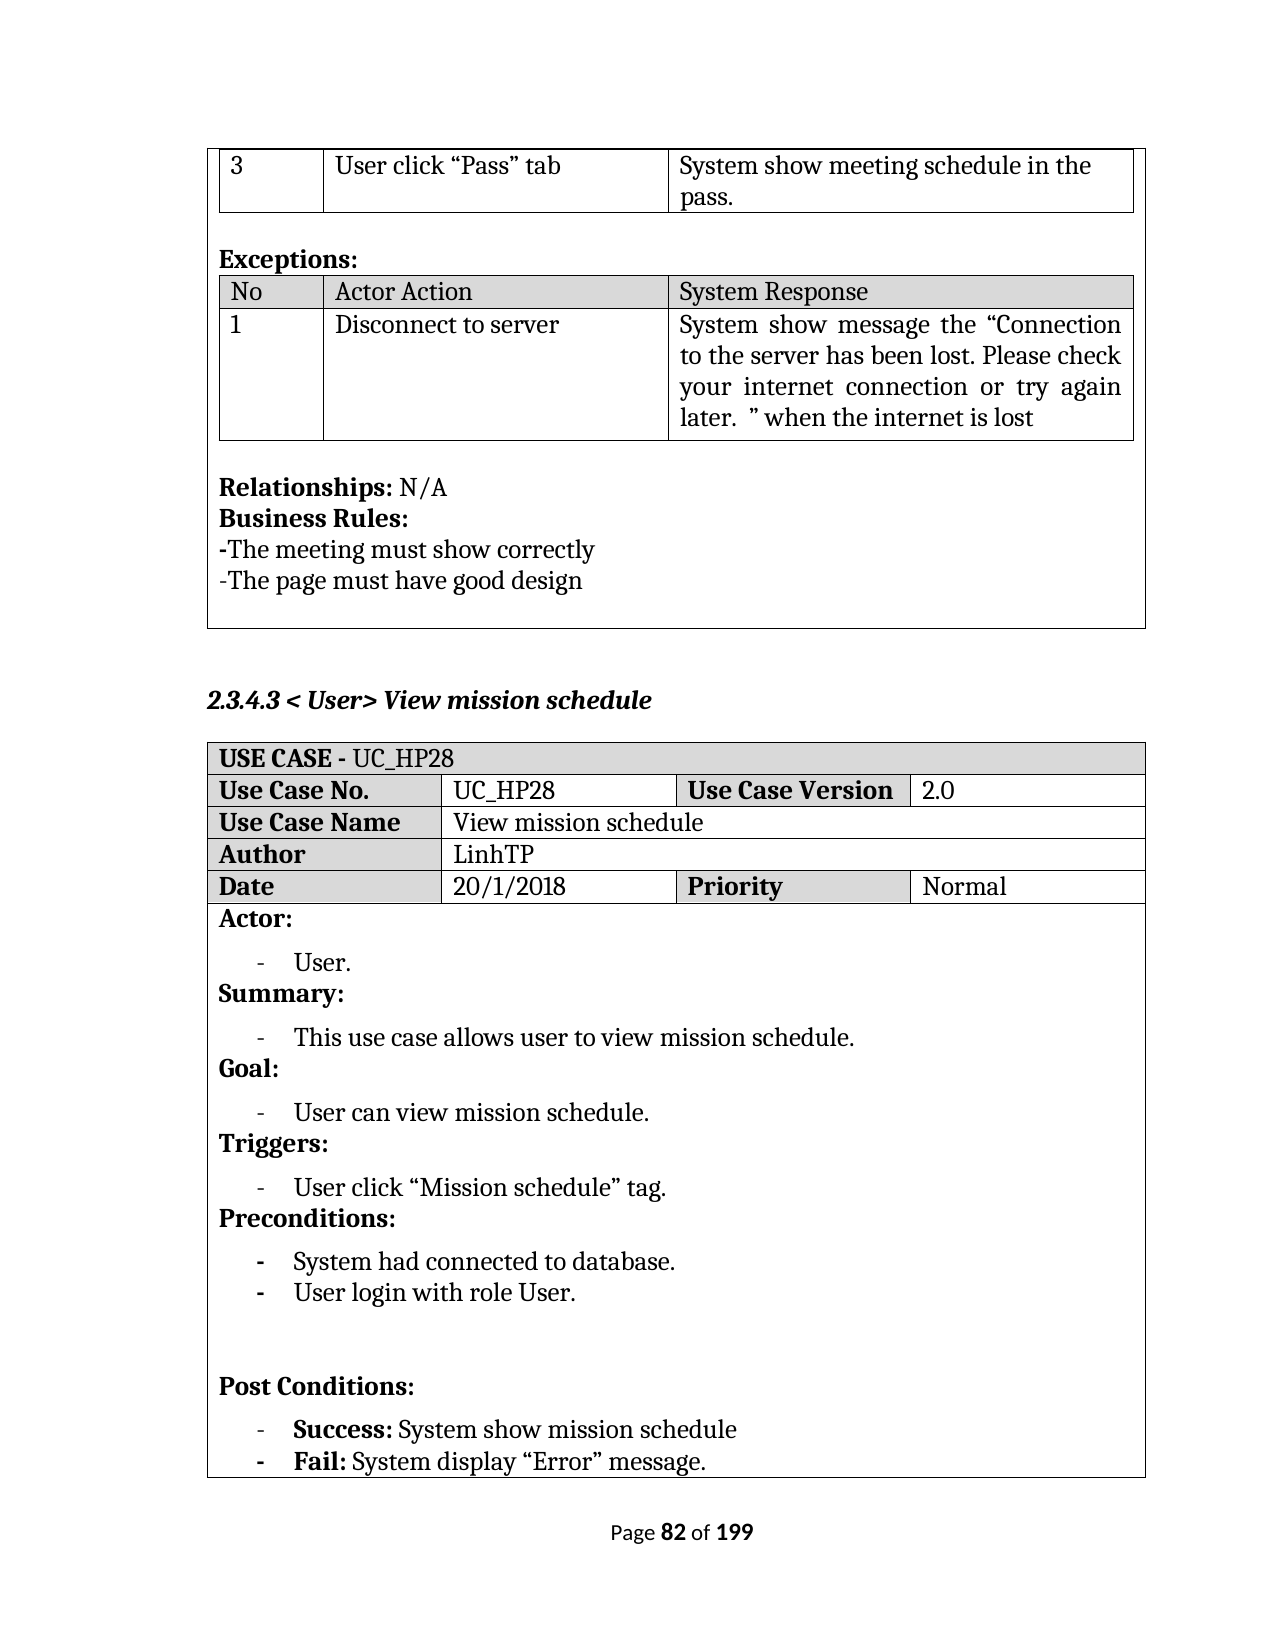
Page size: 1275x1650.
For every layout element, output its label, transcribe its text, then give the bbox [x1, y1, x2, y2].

table_cell Priority [677, 871, 910, 902]
table_cell View mission schedule [442, 807, 1145, 838]
table_cell UC_HP28 [442, 775, 676, 806]
text 2.3.4.3 < User> View mission schedule [207, 685, 1157, 716]
table_cell 2.0 [911, 775, 1145, 806]
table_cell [208, 904, 1145, 1477]
table_cell LinhTP [442, 839, 1145, 870]
table_cell Author [208, 839, 441, 870]
table_cell Date [208, 871, 441, 902]
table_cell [208, 149, 1145, 627]
table_header USE CASE - UC_HP28 [208, 743, 1145, 774]
table_cell Use Case Version [677, 775, 910, 806]
table_cell Use Case Name [208, 807, 441, 838]
table_cell 20/1/2018 [442, 871, 676, 902]
table_cell Normal [911, 871, 1145, 902]
table_cell Use Case No. [208, 775, 441, 806]
